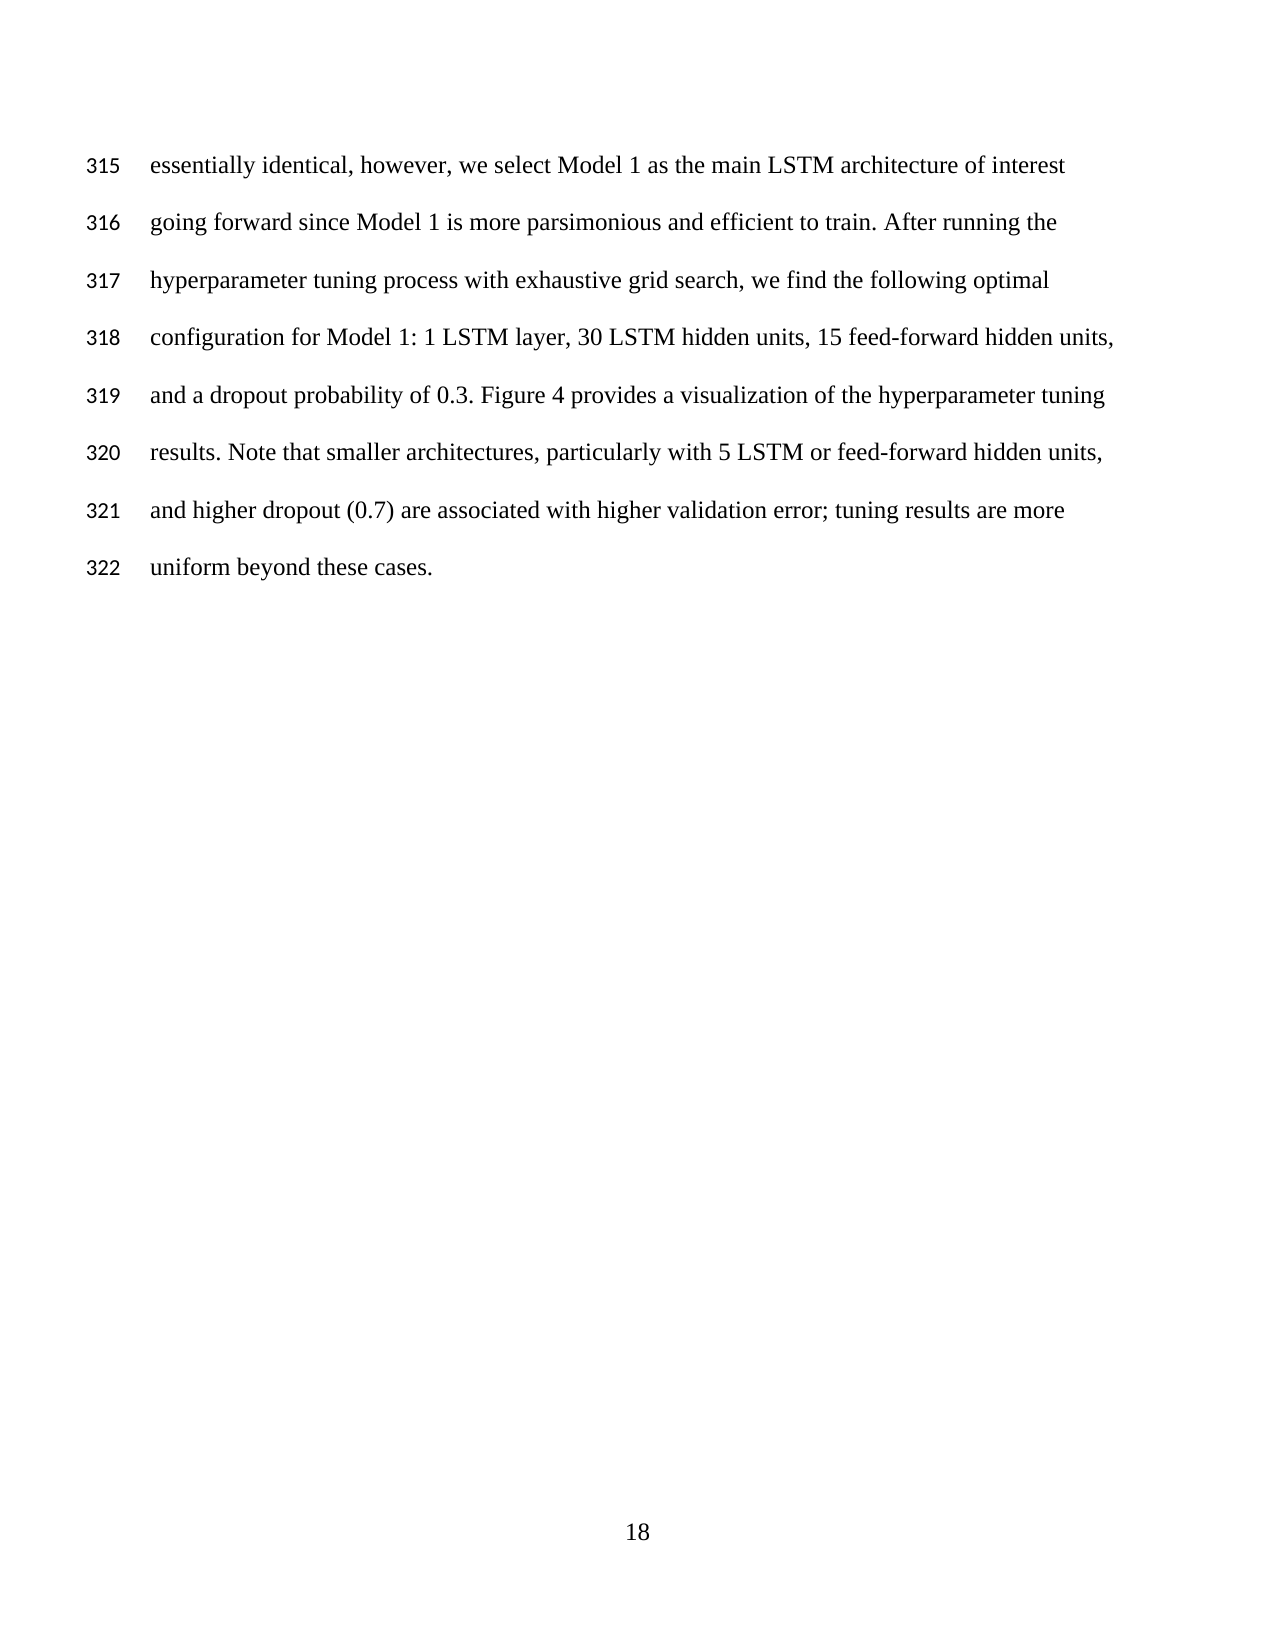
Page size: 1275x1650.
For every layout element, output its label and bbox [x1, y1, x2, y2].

text [150, 150, 1125, 581]
